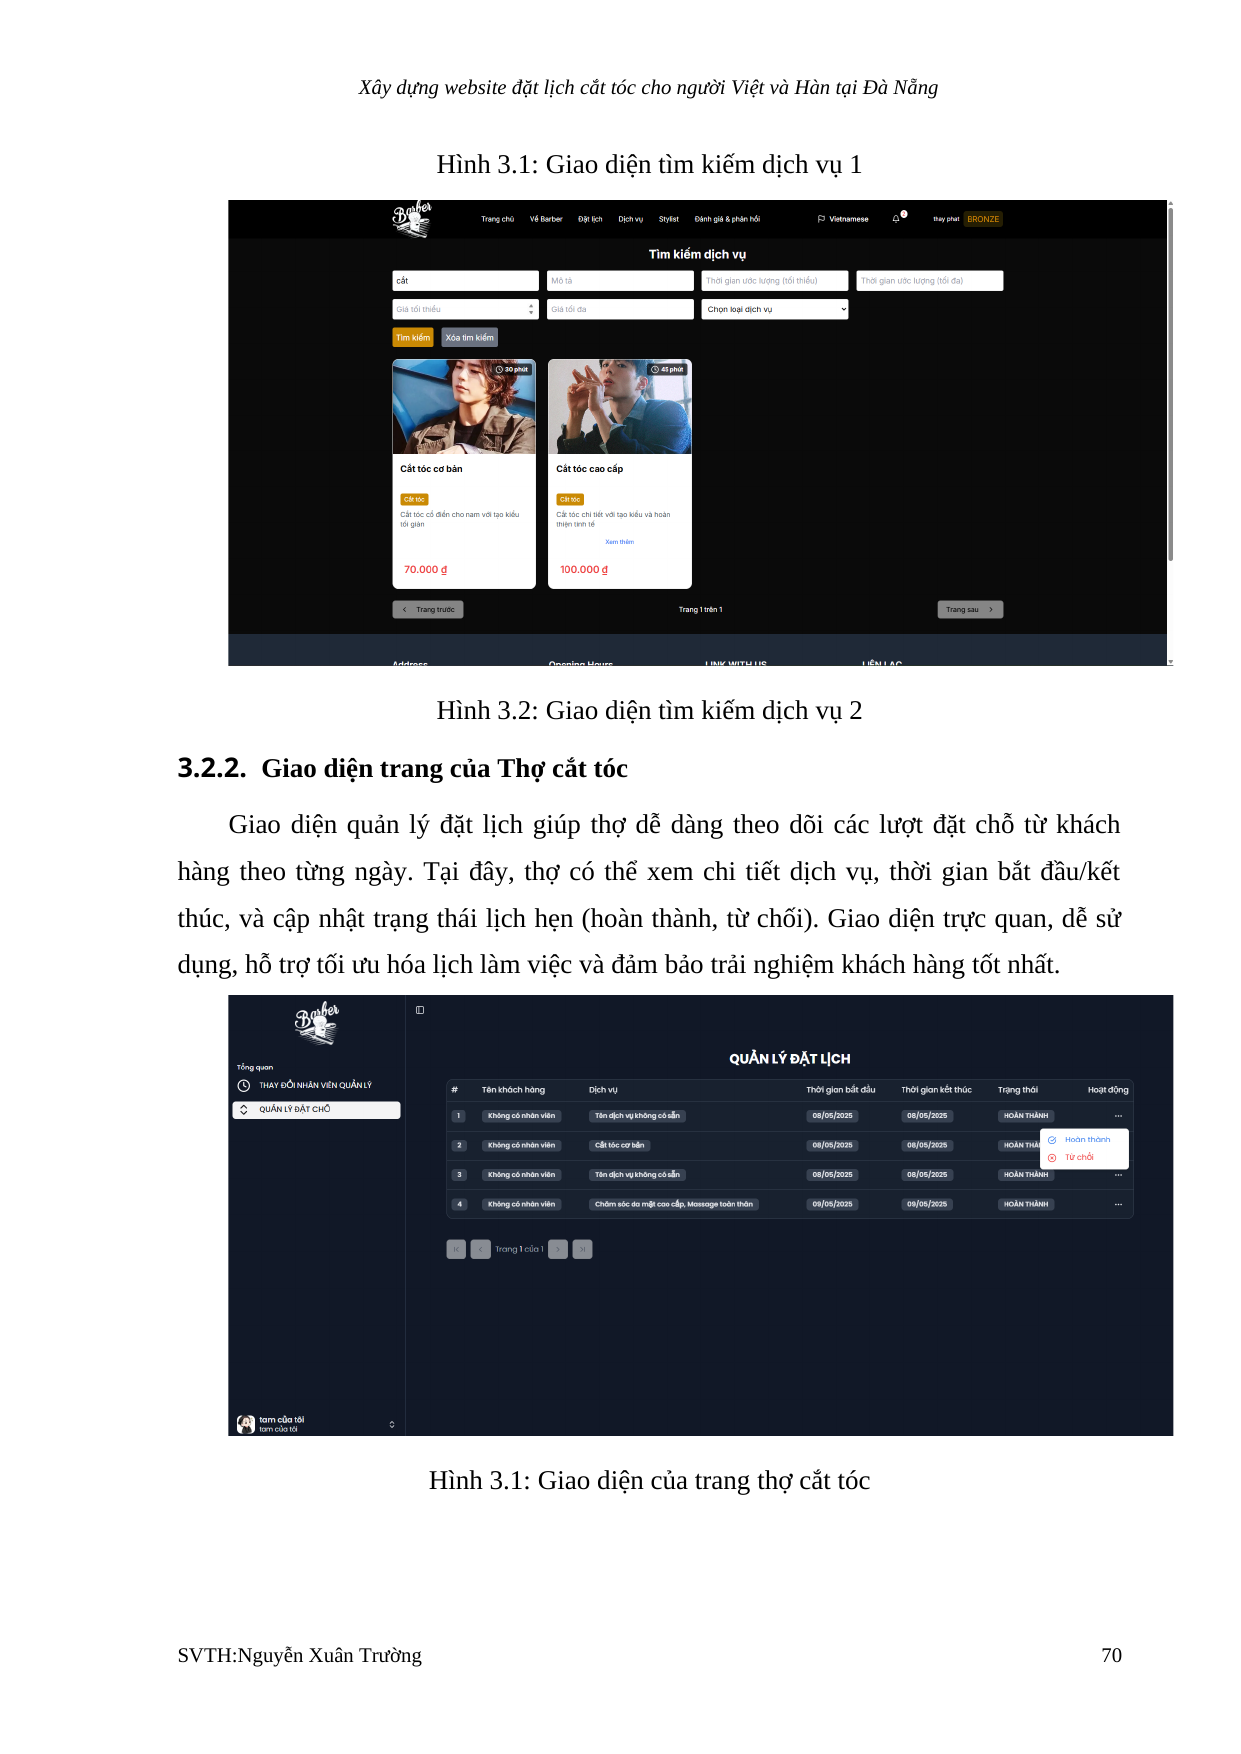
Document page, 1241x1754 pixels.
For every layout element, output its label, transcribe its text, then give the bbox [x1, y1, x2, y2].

subtitle Giao diện trang của Thợ cắt tóc [177, 749, 1122, 786]
subtitle Giao diện của trang thợ cắt tóc [177, 1464, 1122, 1495]
subtitle Giao diện tìm kiếm dịch vụ 1 [177, 148, 1122, 179]
picture [228, 200, 1174, 666]
subtitle Giao diện tìm kiếm dịch vụ 2 [177, 694, 1122, 725]
picture [228, 995, 1174, 1436]
text Giao diện quản lý đặt lịch giúp thợ dễ dàng theo dõi các lượt đặt chỗ từ khách hàng theo từng ngày. Tại đây, thợ có thể xem chi tiết dịch vụ, thời gian bắt đầu/kết thúc, và cập nhật trạng thái lịch hẹn (hoàn thành, từ chối). Giao diện trực quan, dễ sử dụng, hỗ trợ tối ưu hóa lịch làm việc và đảm bảo trải nghiệm khách hàng tốt nhất. [177, 808, 1122, 979]
